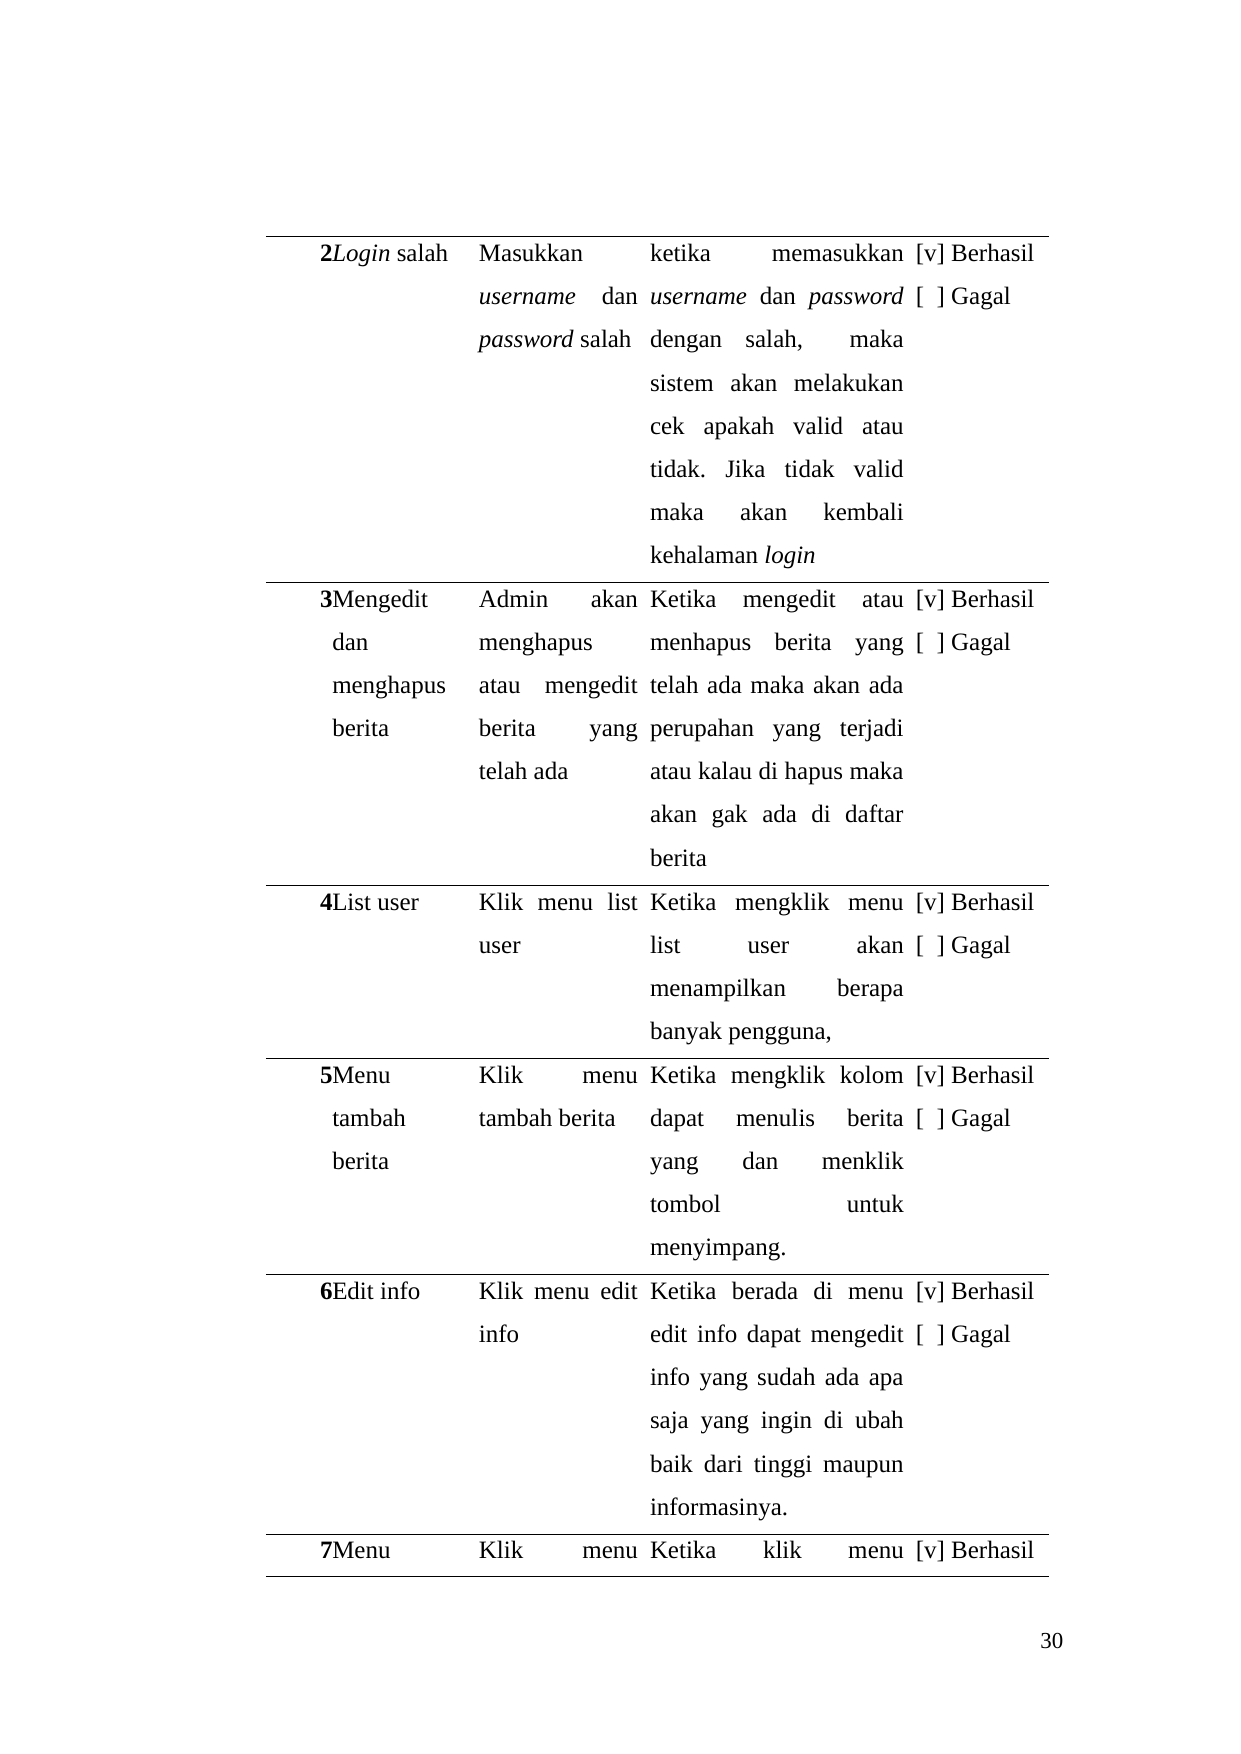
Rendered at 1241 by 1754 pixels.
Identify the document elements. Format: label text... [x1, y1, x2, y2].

table_cell Klik menu tambah berita [479, 1059, 650, 1274]
table_cell 5 [266, 1059, 332, 1274]
table_cell Edit info [332, 1275, 479, 1534]
table_cell Ketika mengedit atau menhapus berita yang telah ada maka akan ada perupahan yang terjadi atau kalau di hapus maka akan gak ada di daftar berita [650, 583, 916, 884]
table_cell Ketika mengklik menu list user akan menampilkan berapa banyak pengguna, [650, 886, 916, 1058]
table_cell [v] Berhasil [ ] Gagal [916, 886, 1048, 1058]
table_cell 4 [266, 886, 332, 1058]
table_cell 2 [266, 237, 332, 582]
table_cell Login salah [332, 237, 479, 582]
table_cell Menu tambah berita [332, 1059, 479, 1274]
table_cell ketika memasukkan username dan password dengan salah, maka sistem akan melakukan cek apakah valid atau tidak. Jika tidak valid maka akan kembali kehalaman login [650, 237, 916, 582]
table_cell Admin akan menghapus atau mengedit berita yang telah ada [479, 583, 650, 884]
table_cell [v] Berhasil [ ] Gagal [916, 1059, 1048, 1274]
table_cell [v] Berhasil [ ] Gagal [916, 583, 1048, 884]
table_cell Klik menu account [479, 1535, 650, 1576]
table_cell Ketika berada di menu edit info dapat mengedit info yang sudah ada apa saja yang ingin di ubah baik dari tinggi maupun informasinya. [650, 1275, 916, 1534]
table_cell Ketika mengklik kolom dapat menulis berita yang dan menklik tombol untuk menyimpang. [650, 1059, 916, 1274]
table_cell [v] Berhasil [ ] Gagal [916, 1275, 1048, 1534]
table_cell Klik menu list user [479, 886, 650, 1058]
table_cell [650, 1535, 916, 1576]
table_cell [916, 237, 1048, 582]
table_cell Masukkan username dan password salah [479, 237, 650, 582]
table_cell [916, 1535, 1048, 1576]
table_cell 6 [266, 1275, 332, 1534]
table_cell 7 [266, 1535, 332, 1576]
table_cell List user [332, 886, 479, 1058]
table_cell 3 [266, 583, 332, 884]
table_cell Mengedit dan menghapus berita [332, 583, 479, 884]
table_cell Menu account [332, 1535, 479, 1576]
table_cell Klik menu edit info [479, 1275, 650, 1534]
